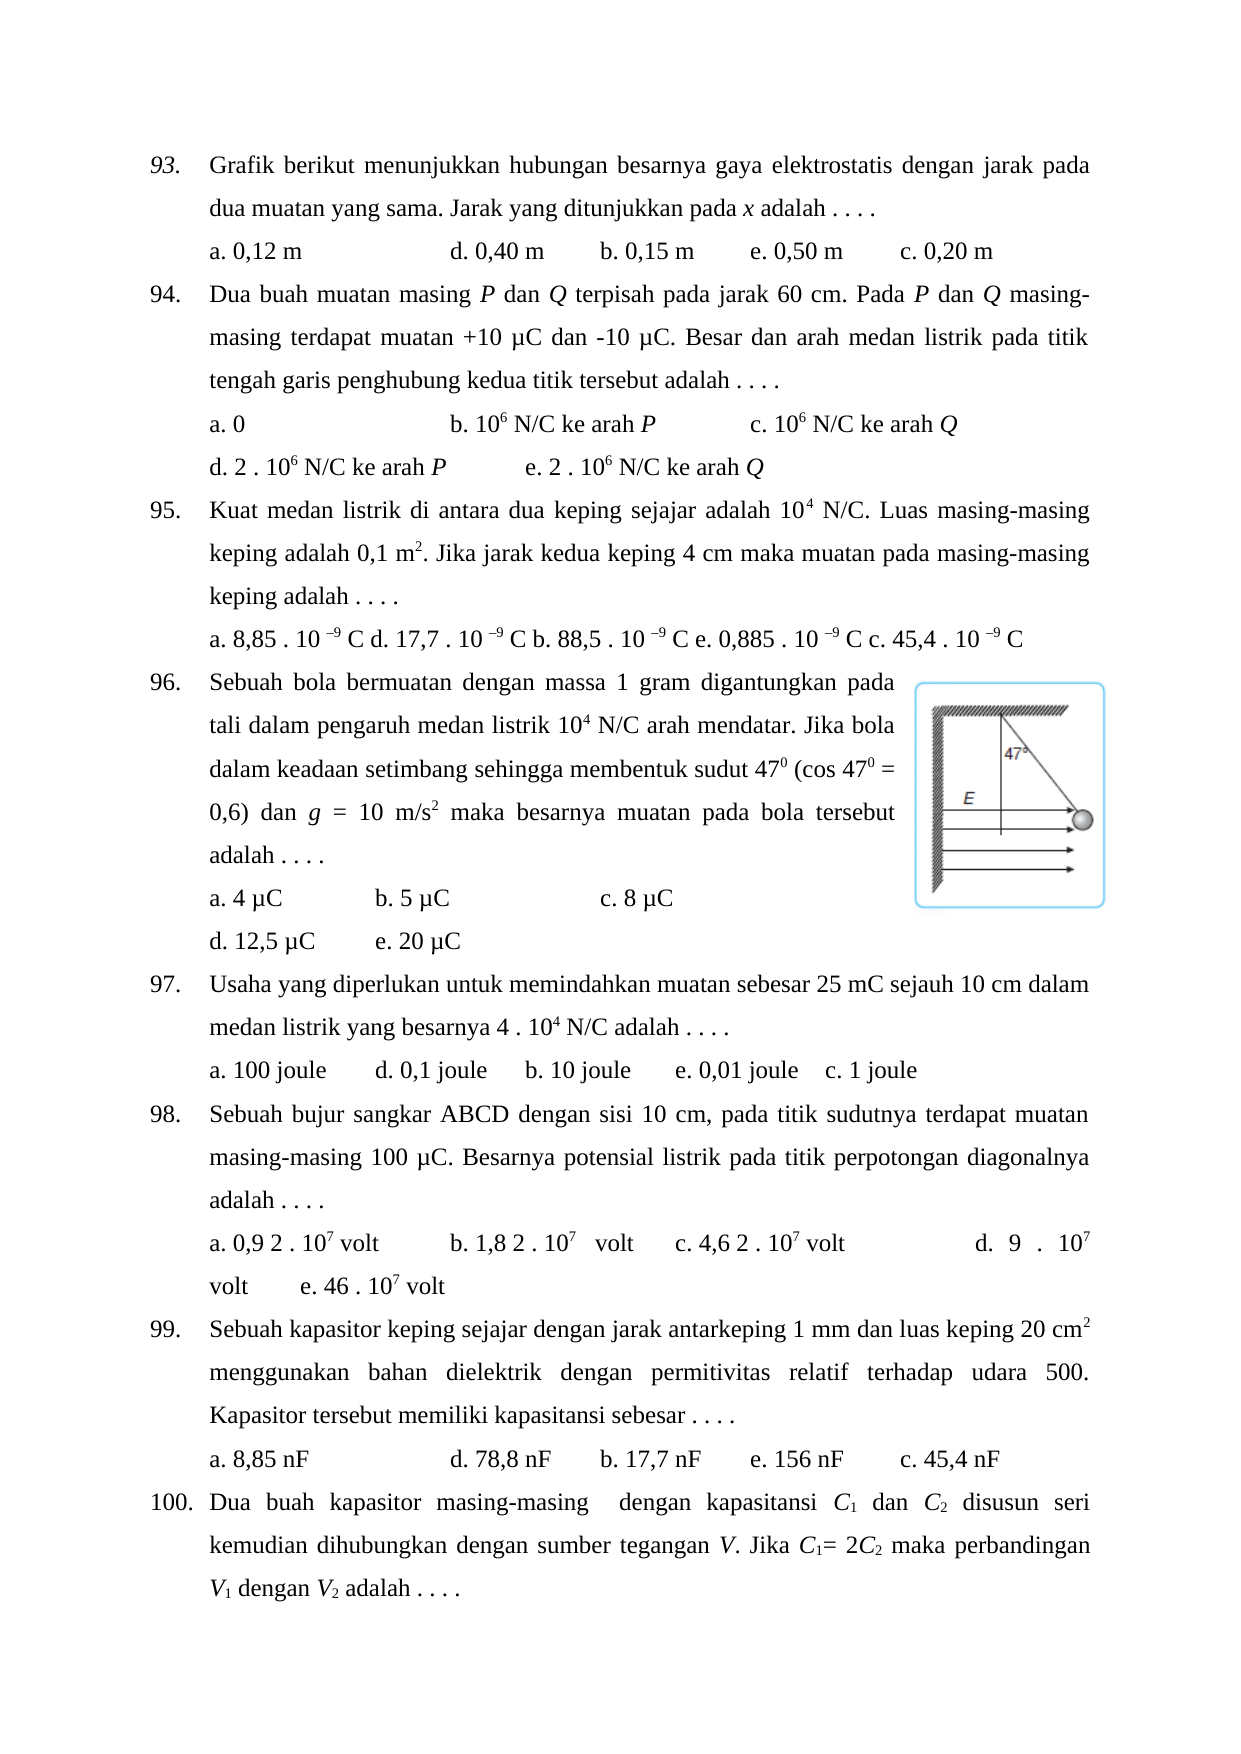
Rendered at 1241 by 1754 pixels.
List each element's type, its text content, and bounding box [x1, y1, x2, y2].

text a. 0,9 2 . 107 volt b. 1,8 2 . 107 volt c. 4,6 2 . 107 volt d. 9 . 107 volt e. 46 . 107 volt [209, 1228, 1090, 1300]
list Sebuah bujur sangkar ABCD dengan sisi 10 cm, pada titik sudutnya terdapat muatan masing-masing 100 µC. Besarnya potensial listrik pada titik perpotongan diagonalnya adalah . . . . [150, 1099, 1090, 1214]
text d. 2 . 106 N/C ke arah P e. 2 . 106 N/C ke arah Q [209, 452, 1090, 481]
list Sebuah bola bermuatan dengan massa 1 gram digantungkan pada tali dalam pengaruh medan listrik 104 N/C arah mendatar. Jika bola dalam keadaan setimbang sehingga membentuk sudut 470 (cos 470 = 0,6) dan g = 10 m/s2 maka besarnya muatan pada bola tersebut adalah . . . . [150, 667, 1090, 869]
text a. 0 b. 106 N/C ke arah P c. 106 N/C ke arah Q [209, 409, 1090, 437]
text a. 8,85 . 10 –9 C d. 17,7 . 10 –9 C b. 88,5 . 10 –9 C e. 0,885 . 10 –9 C c. 45,4 . 10 –9 C [209, 624, 1090, 653]
picture [914, 679, 1110, 914]
text a. 0,12 m d. 0,40 m b. 0,15 m e. 0,50 m c. 0,20 m [209, 236, 1090, 265]
text a. 4 µC b. 5 µC c. 8 µC [209, 883, 914, 912]
list Grafik berikut menunjukkan hubungan besarnya gaya elektrostatis dengan jarak pada dua muatan yang sama. Jarak yang ditunjukkan pada x adalah . . . . [150, 150, 1090, 222]
list Usaha yang diperlukan untuk memindahkan muatan sebesar 25 mC sejauh 10 cm dalam medan listrik yang besarnya 4 . 104 N/C adalah . . . . [150, 969, 1090, 1041]
list Dua buah muatan masing P dan Q terpisah pada jarak 60 cm. Pada P dan Q masing-masing terdapat muatan +10 µC dan -10 µC. Besar dan arah medan listrik pada titik tengah garis penghubung kedua titik tersebut adalah . . . . [150, 279, 1090, 394]
list Kuat medan listrik di antara dua keping sejajar adalah 104 N/C. Luas masing-masing keping adalah 0,1 m2. Jika jarak kedua keping 4 cm maka muatan pada masing-masing keping adalah . . . . [150, 495, 1090, 610]
text a. 8,85 nF d. 78,8 nF b. 17,7 nF e. 156 nF c. 45,4 nF [209, 1444, 1090, 1472]
list Dua buah kapasitor masing-masing dengan kapasitansi C1 dan C2 disusun seri kemudian dihubungkan dengan sumber tegangan V. Jika C1= 2C2 maka perbandingan V1 dengan V2 adalah . . . . [150, 1487, 1090, 1602]
text d. 12,5 µC e. 20 µC [209, 926, 1090, 955]
list Sebuah kapasitor keping sejajar dengan jarak antarkeping 1 mm dan luas keping 20 cm2 menggunakan bahan dielektrik dengan permitivitas relatif terhadap udara 500. Kapasitor tersebut memiliki kapasitansi sebesar . . . . [150, 1314, 1090, 1429]
text a. 100 joule d. 0,1 joule b. 10 joule e. 0,01 joule c. 1 joule [209, 1056, 1090, 1084]
